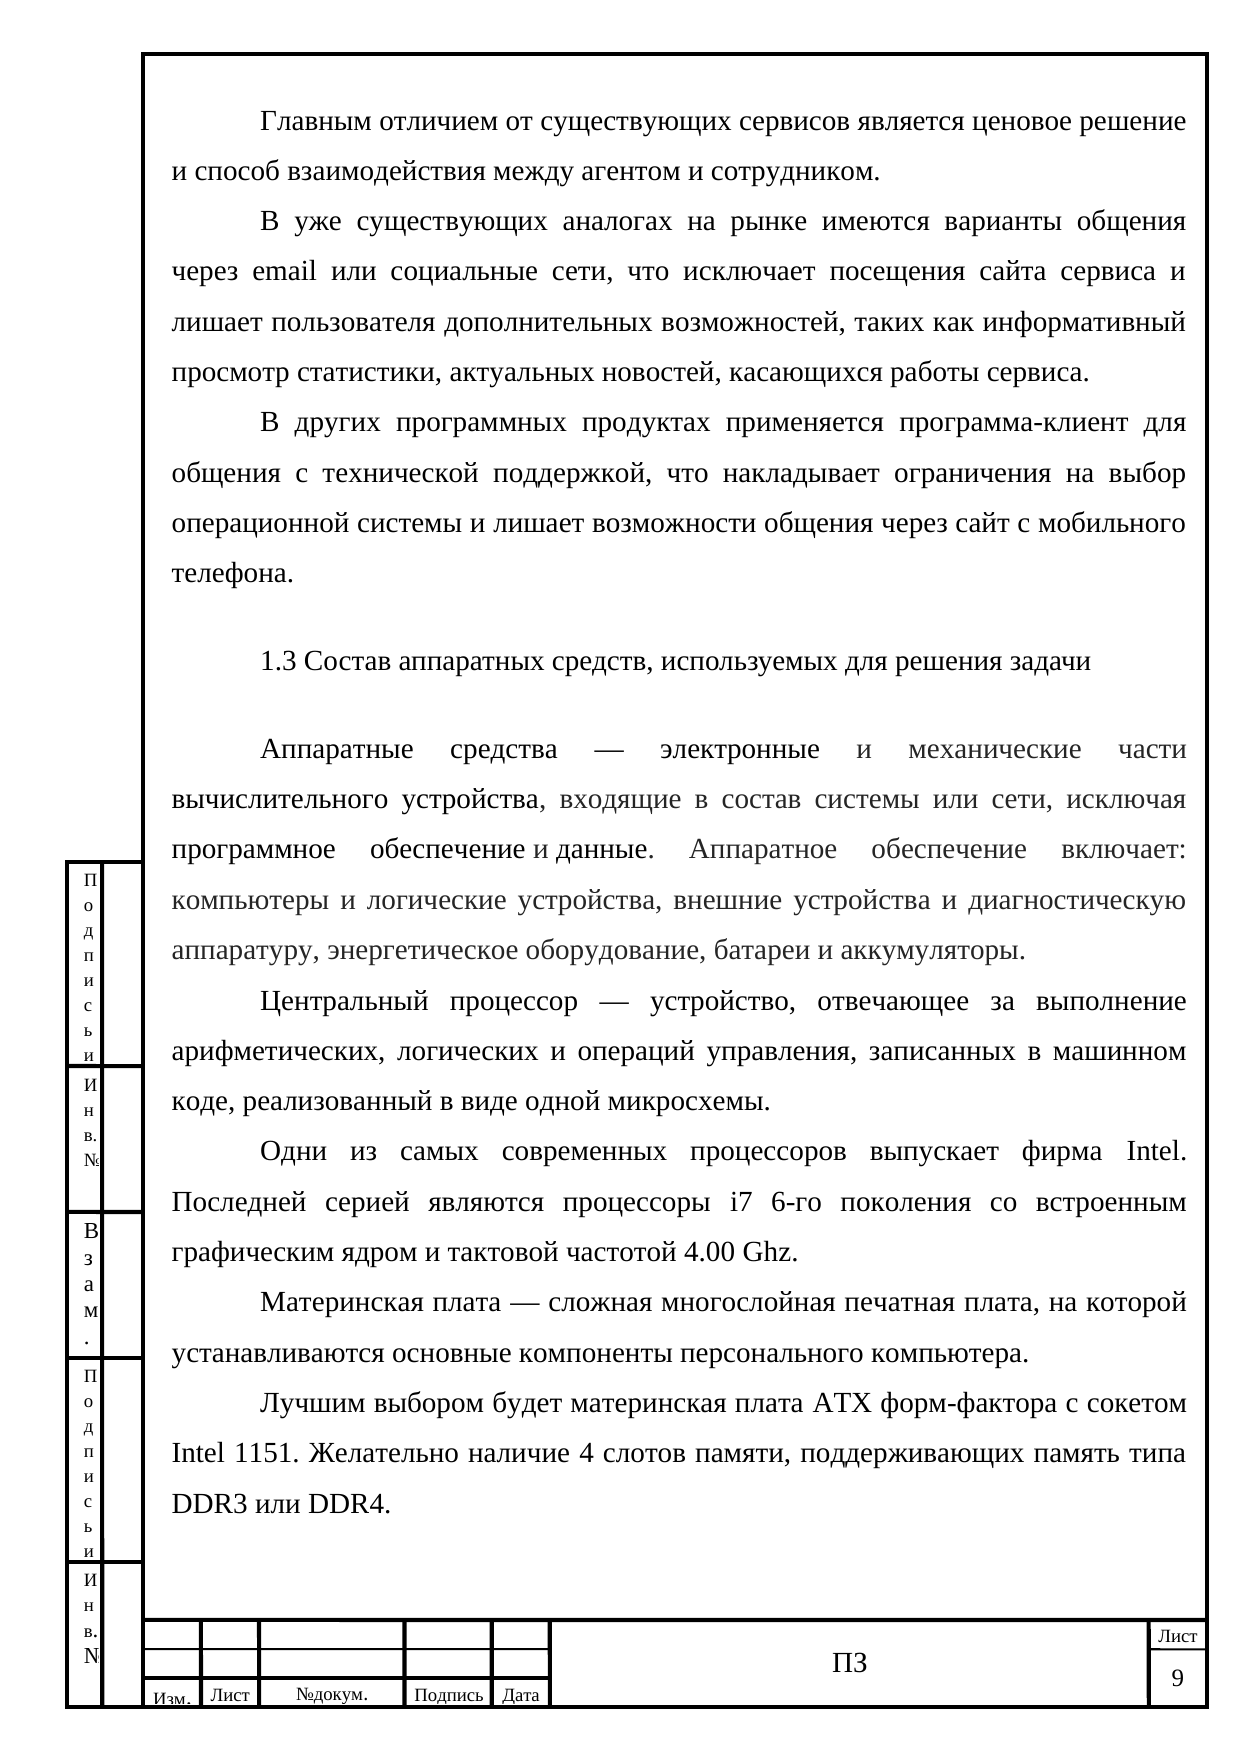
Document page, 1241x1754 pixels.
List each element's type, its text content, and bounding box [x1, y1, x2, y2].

text Материнская плата — сложная многослойная печатная плата, на которой устанавливаются основные компоненты персонального компьютера. [171, 1284, 1187, 1368]
text Одни из самых современных процессоров выпускает фирма Intel. Последней серией являются процессоры i7 6-го поколения со встроенным графическим ядром и тактовой частотой 4.00 Ghz. [171, 1133, 1187, 1268]
text В других программных продуктах применяется программа-клиент для общения с технической поддержкой, что накладывает ограничения на выбор операционной системы и лишает возможности общения через сайт с мобильного телефона. [171, 404, 1187, 589]
text Лучшим выбором будет материнская плата ATX форм-фактора с сокетом Intel 1151. Желательно наличие 4 слотов памяти, поддерживающих память типа DDR3 или DDR4. [171, 1469, 1187, 1519]
text Аппаратные средства — электронные и механические части вычислительного устройства, входящие в состав системы или сети, исключая программное обеспечение и данные. Аппаратное обеспечение включает: компьютеры и логические устройства, внешние устройства и диагностическую аппаратуру, энергетическое оборудование, батареи и аккумуляторы. [171, 731, 1187, 781]
text Центральный процессор — устройство, отвечающее за выполнение арифметических, логических и операций управления, записанных в машинном коде, реализованный в виде одной микросхемы. [171, 983, 1187, 1117]
text Аппаратные средства — электронные и механические части вычислительного устройства, входящие в состав системы или сети, исключая программное обеспечение и данные. Аппаратное обеспечение включает: компьютеры и логические устройства, внешние устройства и диагностическую аппаратуру, энергетическое оборудование, батареи и аккумуляторы. [171, 916, 1187, 966]
text В уже существующих аналогах на рынке имеются варианты общения через email или социальные сети, что исключает посещения сайта сервиса и лишает пользователя дополнительных возможностей, таких как информативный просмотр статистики, актуальных новостей, касающихся работы сервиса. [171, 203, 1187, 388]
text Аппаратные средства — электронные и механические части вычислительного устройства, входящие в состав системы или сети, исключая программное обеспечение и данные. Аппаратное обеспечение включает: компьютеры и логические устройства, внешние устройства и диагностическую аппаратуру, энергетическое оборудование, батареи и аккумуляторы. [171, 815, 1187, 882]
text Лучшим выбором будет материнская плата ATX форм-фактора с сокетом Intel 1151. Желательно наличие 4 слотов памяти, поддерживающих память типа DDR3 или DDR4. [171, 1385, 1187, 1435]
text 1.3 Состав аппаратных средств, используемых для решения задачи [260, 643, 1187, 677]
text Главным отличием от существующих сервисов является ценовое решение и способ взаимодействия между агентом и сотрудником. [171, 103, 1187, 186]
